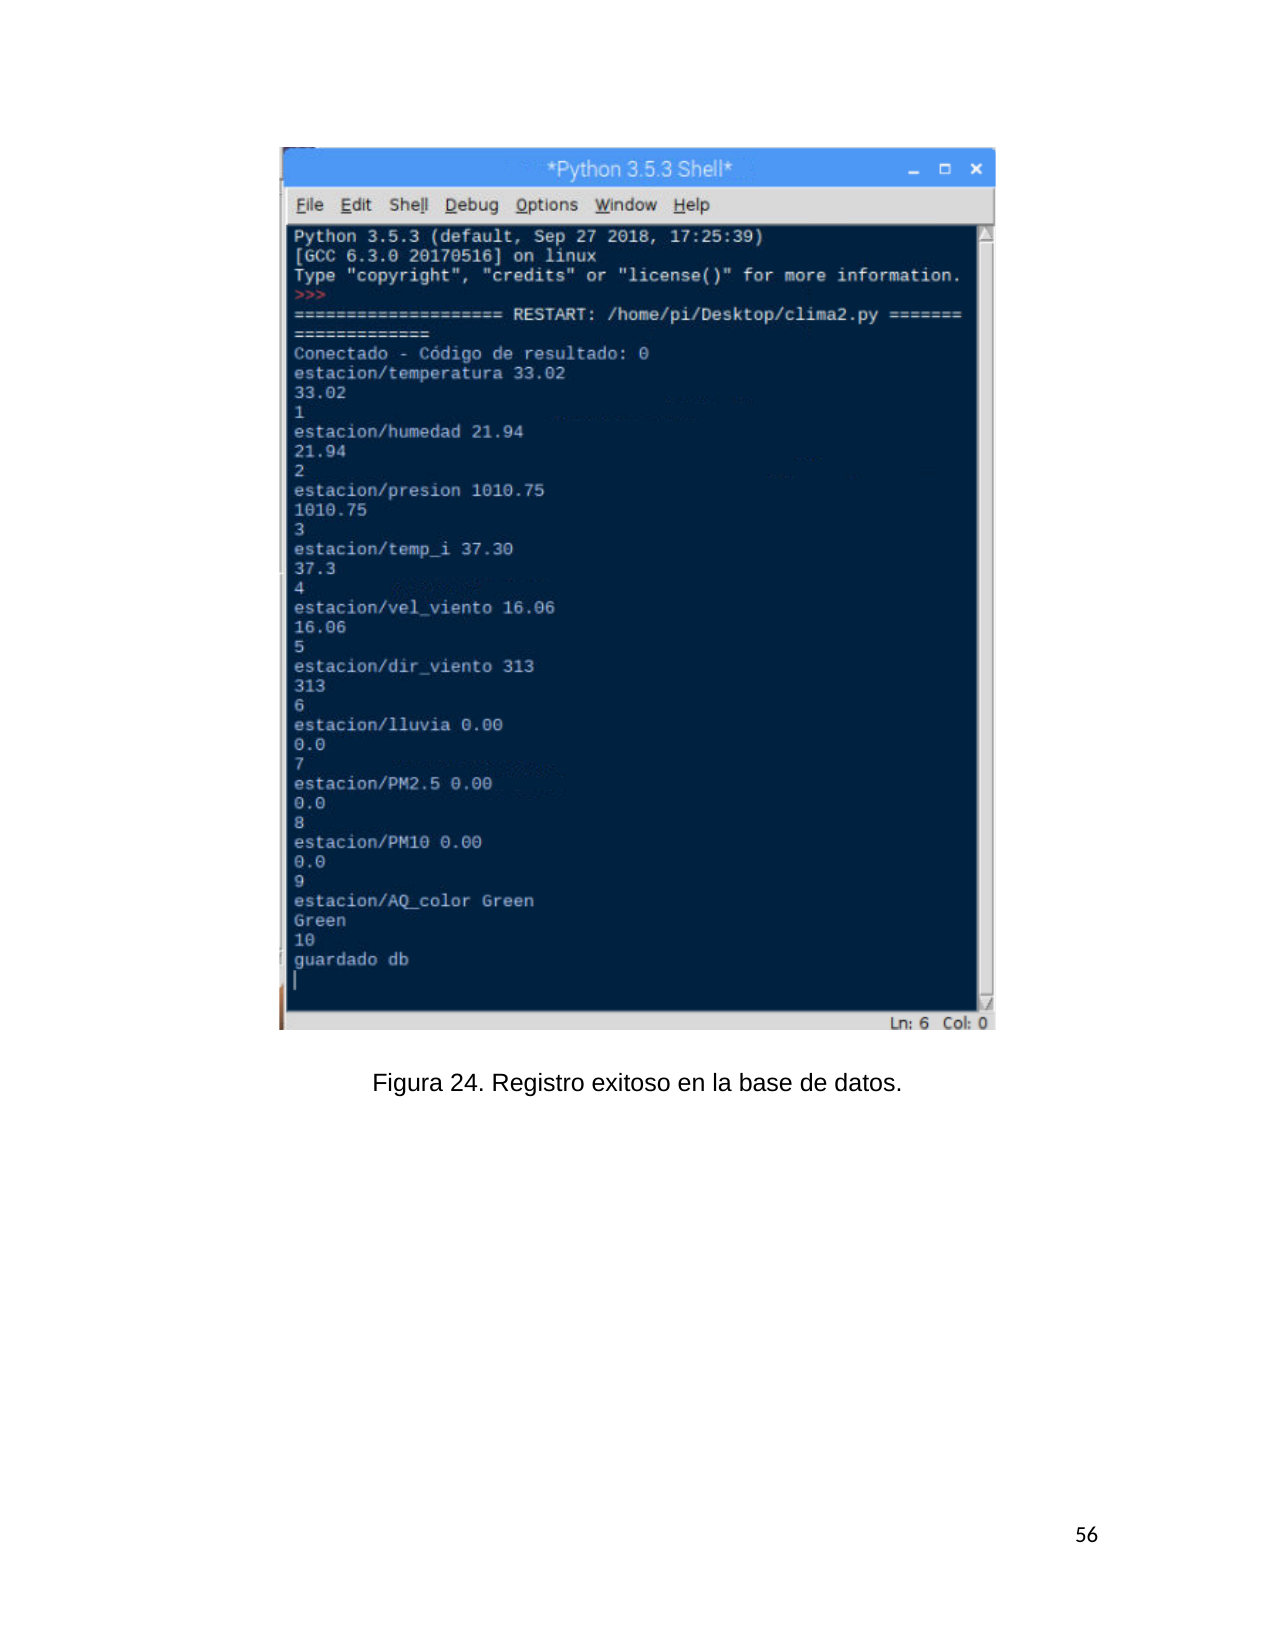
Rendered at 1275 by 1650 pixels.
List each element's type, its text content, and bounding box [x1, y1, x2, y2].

text Figura 24. Registro exitoso en la base de datos. [177, 1068, 1098, 1097]
picture [279, 147, 996, 1030]
